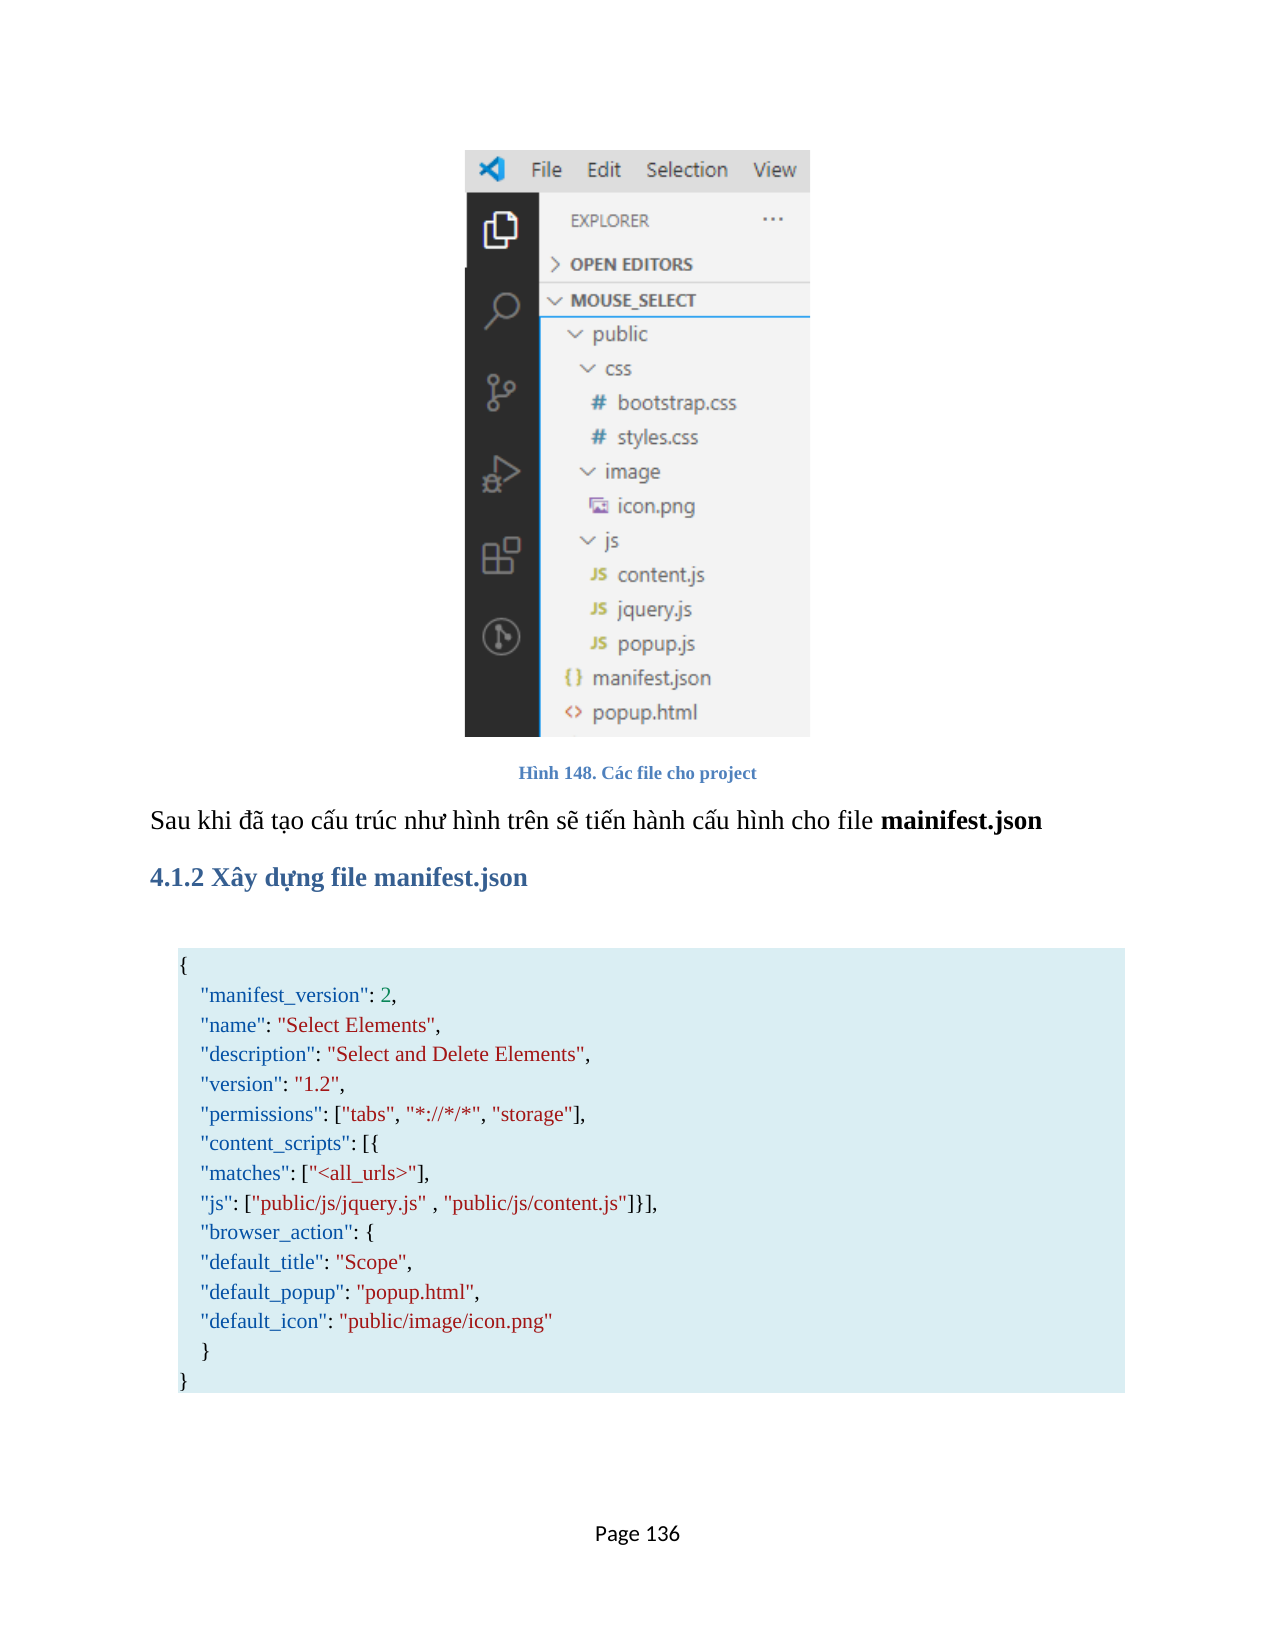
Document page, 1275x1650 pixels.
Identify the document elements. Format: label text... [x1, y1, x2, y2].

text } [178, 1363, 1125, 1393]
picture [464, 150, 811, 737]
text "default_icon": "public/image/icon.png" [178, 1304, 1125, 1334]
text Hình 148. Các file cho project [150, 762, 1125, 783]
text { [178, 948, 1125, 977]
text Sau khi đã tạo cấu trúc như hình trên sẽ tiến hành cấu hình cho file mainifest.json [150, 804, 1125, 836]
text "matches": ["<all_urls>"], [178, 1156, 1125, 1185]
text "default_popup": "popup.html", [178, 1274, 1125, 1304]
text "default_title": "Scope", [178, 1244, 1125, 1274]
text 4.1.2 Xây dựng file manifest.json [150, 861, 1125, 892]
text "manifest_version": 2, [178, 977, 1125, 1007]
text "permissions": ["tabs", "*://*/*", "storage"], [178, 1096, 1125, 1126]
text "description": "Select and Delete Elements", [178, 1037, 1125, 1066]
text "browser_action": { [178, 1215, 1125, 1244]
text "content_scripts": [{ [178, 1126, 1125, 1156]
text } [178, 1334, 1125, 1363]
text "version": "1.2", [178, 1066, 1125, 1096]
text "name": "Select Elements", [178, 1007, 1125, 1037]
text "js": ["public/js/jquery.js" , "public/js/content.js"]}], [178, 1185, 1125, 1215]
